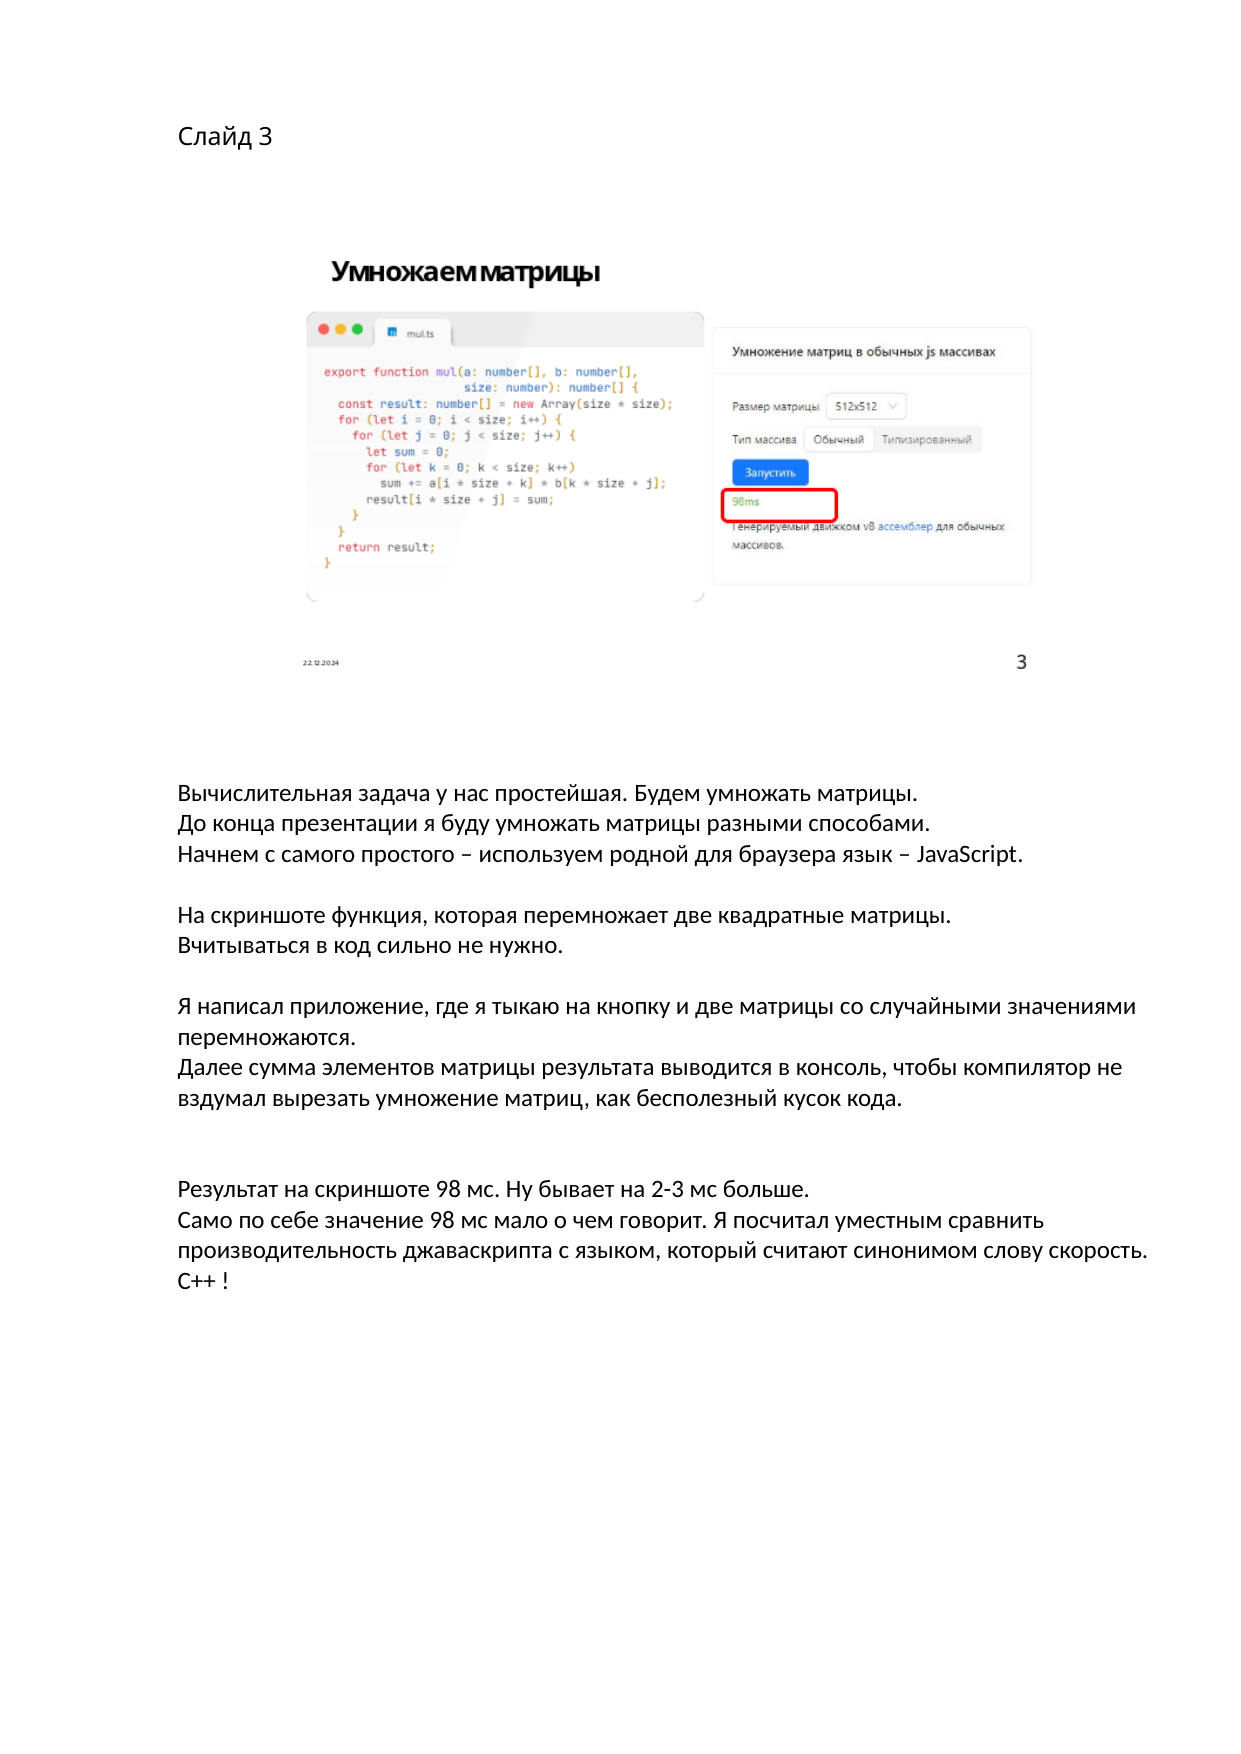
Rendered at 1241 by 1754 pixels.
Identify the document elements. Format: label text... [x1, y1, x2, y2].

text Слайд 3 [177, 118, 1152, 152]
text До конца презентации я буду умножать матрицы разными способами. [177, 807, 1152, 838]
text Вычислительная задача у нас простейшая. Будем умножать матрицы. [177, 777, 1152, 807]
text На скриншоте функция, которая перемножает две квадратные матрицы. [177, 899, 1152, 929]
text Само по себе значение 98 мс мало о чем говорит. Я посчитал уместным сравнить производительность джаваскрипта с языком, который считают синонимом слову скорость. C++ ! [177, 1204, 1152, 1296]
text Далее сумма элементов матрицы результата выводится в консоль, чтобы компилятор не вздумал вырезать умножение матриц, как бесполезный кусок кода. [177, 1051, 1152, 1112]
text Результат на скриншоте 98 мс. Ну бывает на 2-3 мс больше. [177, 1173, 1152, 1204]
text Вчитываться в код сильно не нужно. [177, 929, 1152, 960]
text Начнем с самого простого – используем родной для браузера язык – JavaScript. [177, 838, 1152, 868]
text Я написал приложение, где я тыкаю на кнопку и две матрицы со случайными значениями перемножаются. [177, 990, 1152, 1051]
